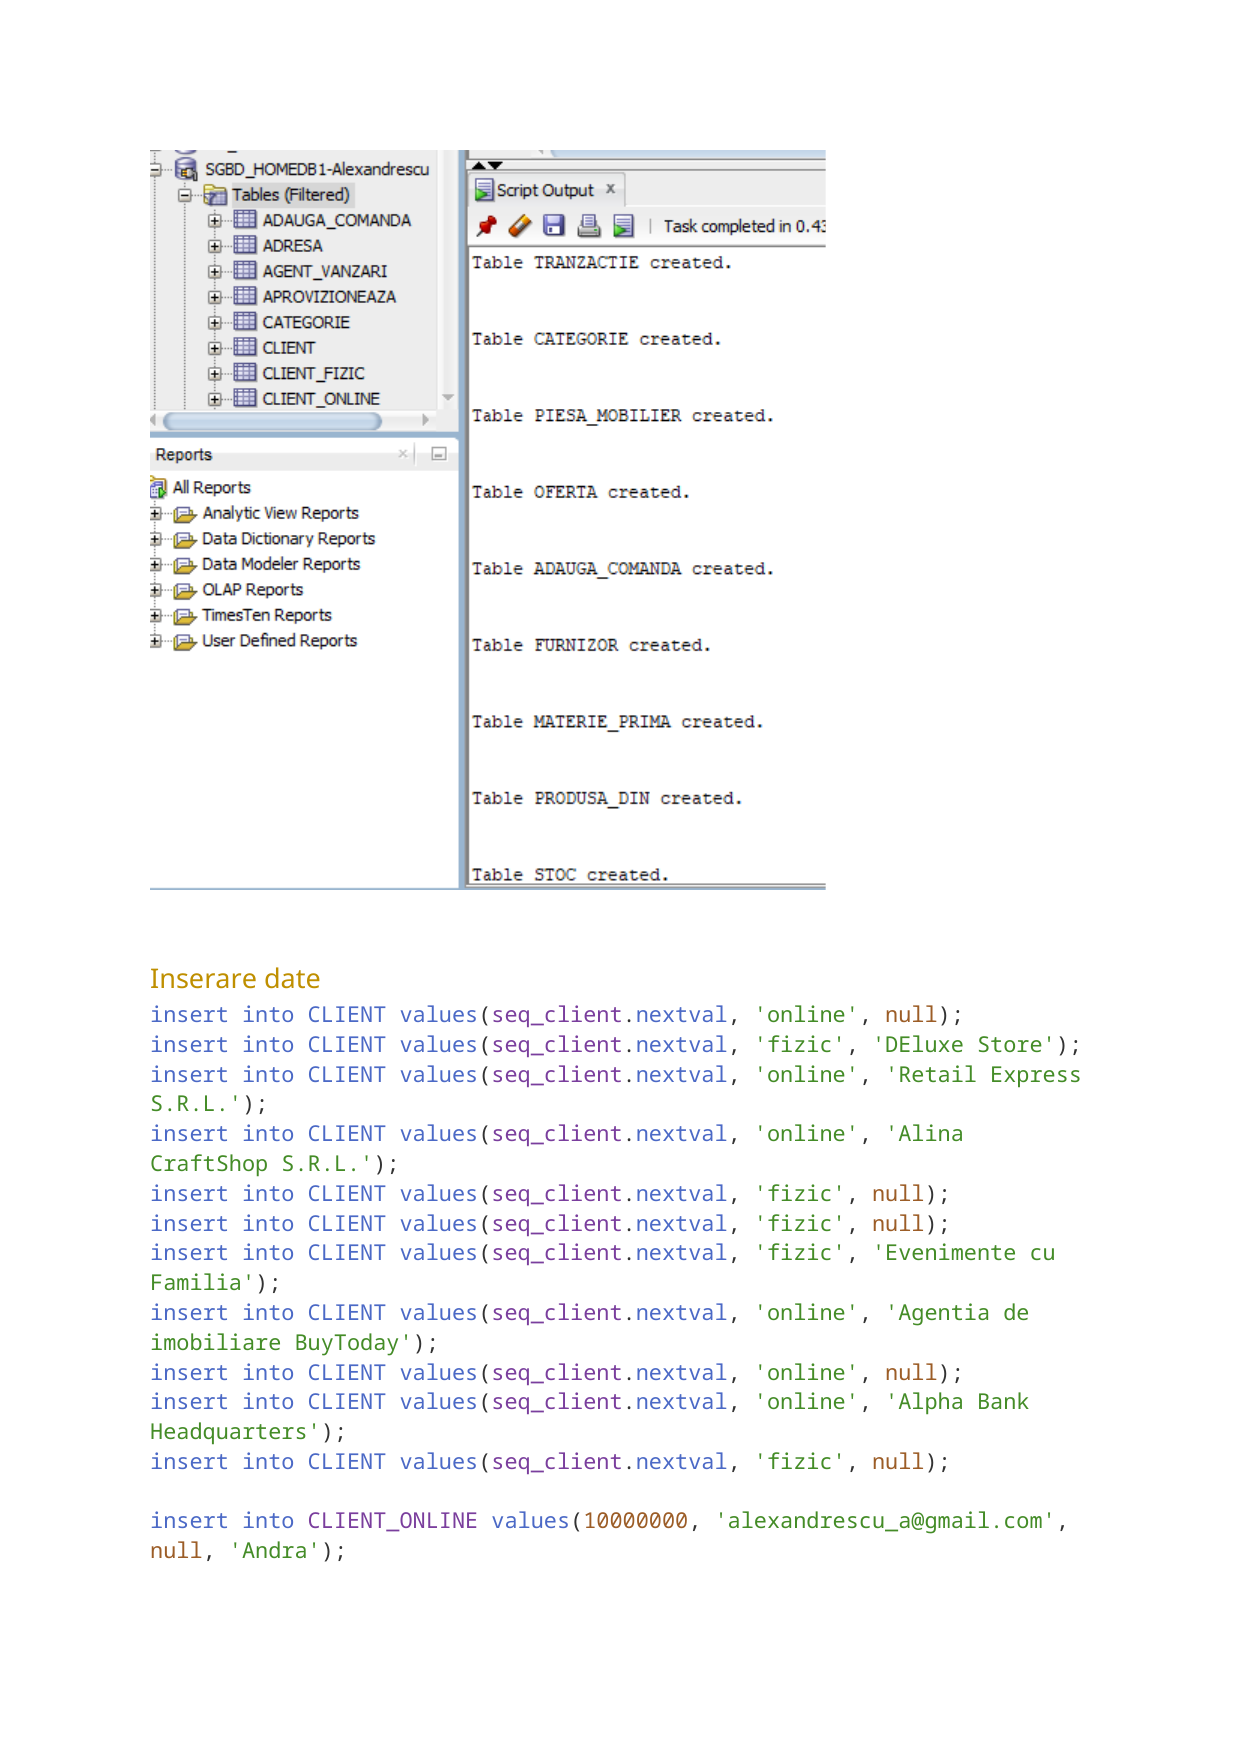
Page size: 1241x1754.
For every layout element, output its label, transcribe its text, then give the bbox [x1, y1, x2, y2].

text insert into CLIENT_ONLINE values(10000000, 'alexandrescu_a@gmail.com', null, 'Andra'); [150, 1505, 1090, 1565]
picture [150, 150, 826, 890]
text insert into CLIENT values(seq_client.nextval, 'online', 'Alpha Bank Headquarters'); [150, 1386, 1090, 1446]
text insert into CLIENT values(seq_client.nextval, 'online', 'Alina CraftShop S.R.L.'); [150, 1118, 1090, 1178]
subtitle Inserare date [150, 959, 1090, 996]
text insert into CLIENT values(seq_client.nextval, 'online', null); [150, 1356, 1090, 1386]
text insert into CLIENT values(seq_client.nextval, 'fizic', null); [150, 1446, 1090, 1476]
text insert into CLIENT values(seq_client.nextval, 'fizic', null); [150, 1207, 1090, 1237]
text insert into CLIENT values(seq_client.nextval, 'online', null); [150, 999, 1090, 1029]
text insert into CLIENT values(seq_client.nextval, 'fizic', 'Evenimente cu Familia'); [150, 1237, 1090, 1297]
text insert into CLIENT values(seq_client.nextval, 'online', 'Agentia de imobiliare BuyToday'); [150, 1297, 1090, 1356]
text insert into CLIENT values(seq_client.nextval, 'fizic', null); [150, 1178, 1090, 1207]
text insert into CLIENT values(seq_client.nextval, 'fizic', 'DEluxe Store'); [150, 1029, 1090, 1058]
text insert into CLIENT values(seq_client.nextval, 'online', 'Retail Express S.R.L.'); [150, 1058, 1090, 1118]
